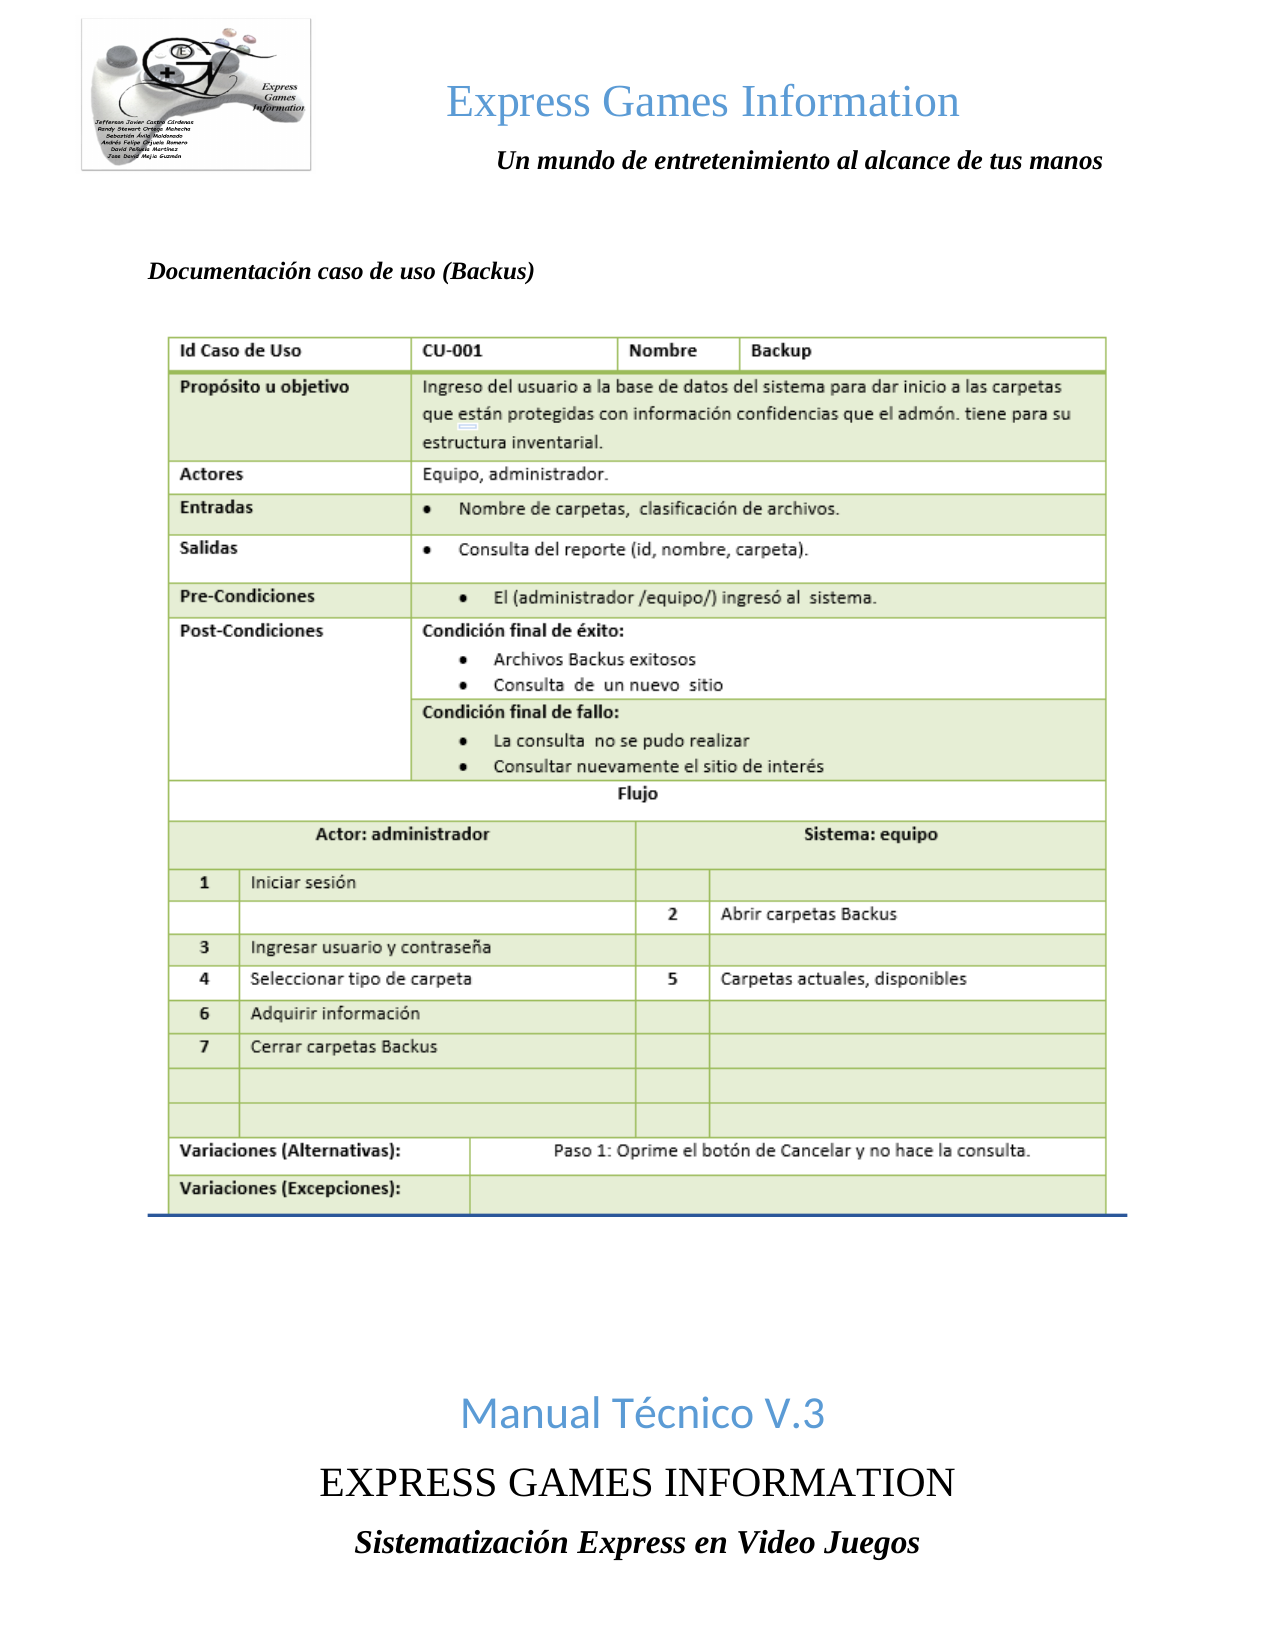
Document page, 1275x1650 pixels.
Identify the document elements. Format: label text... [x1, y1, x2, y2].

subtitle Documentación caso de uso (Backus) [148, 256, 1127, 285]
picture [147, 313, 1128, 1217]
picture [75, 15, 316, 174]
